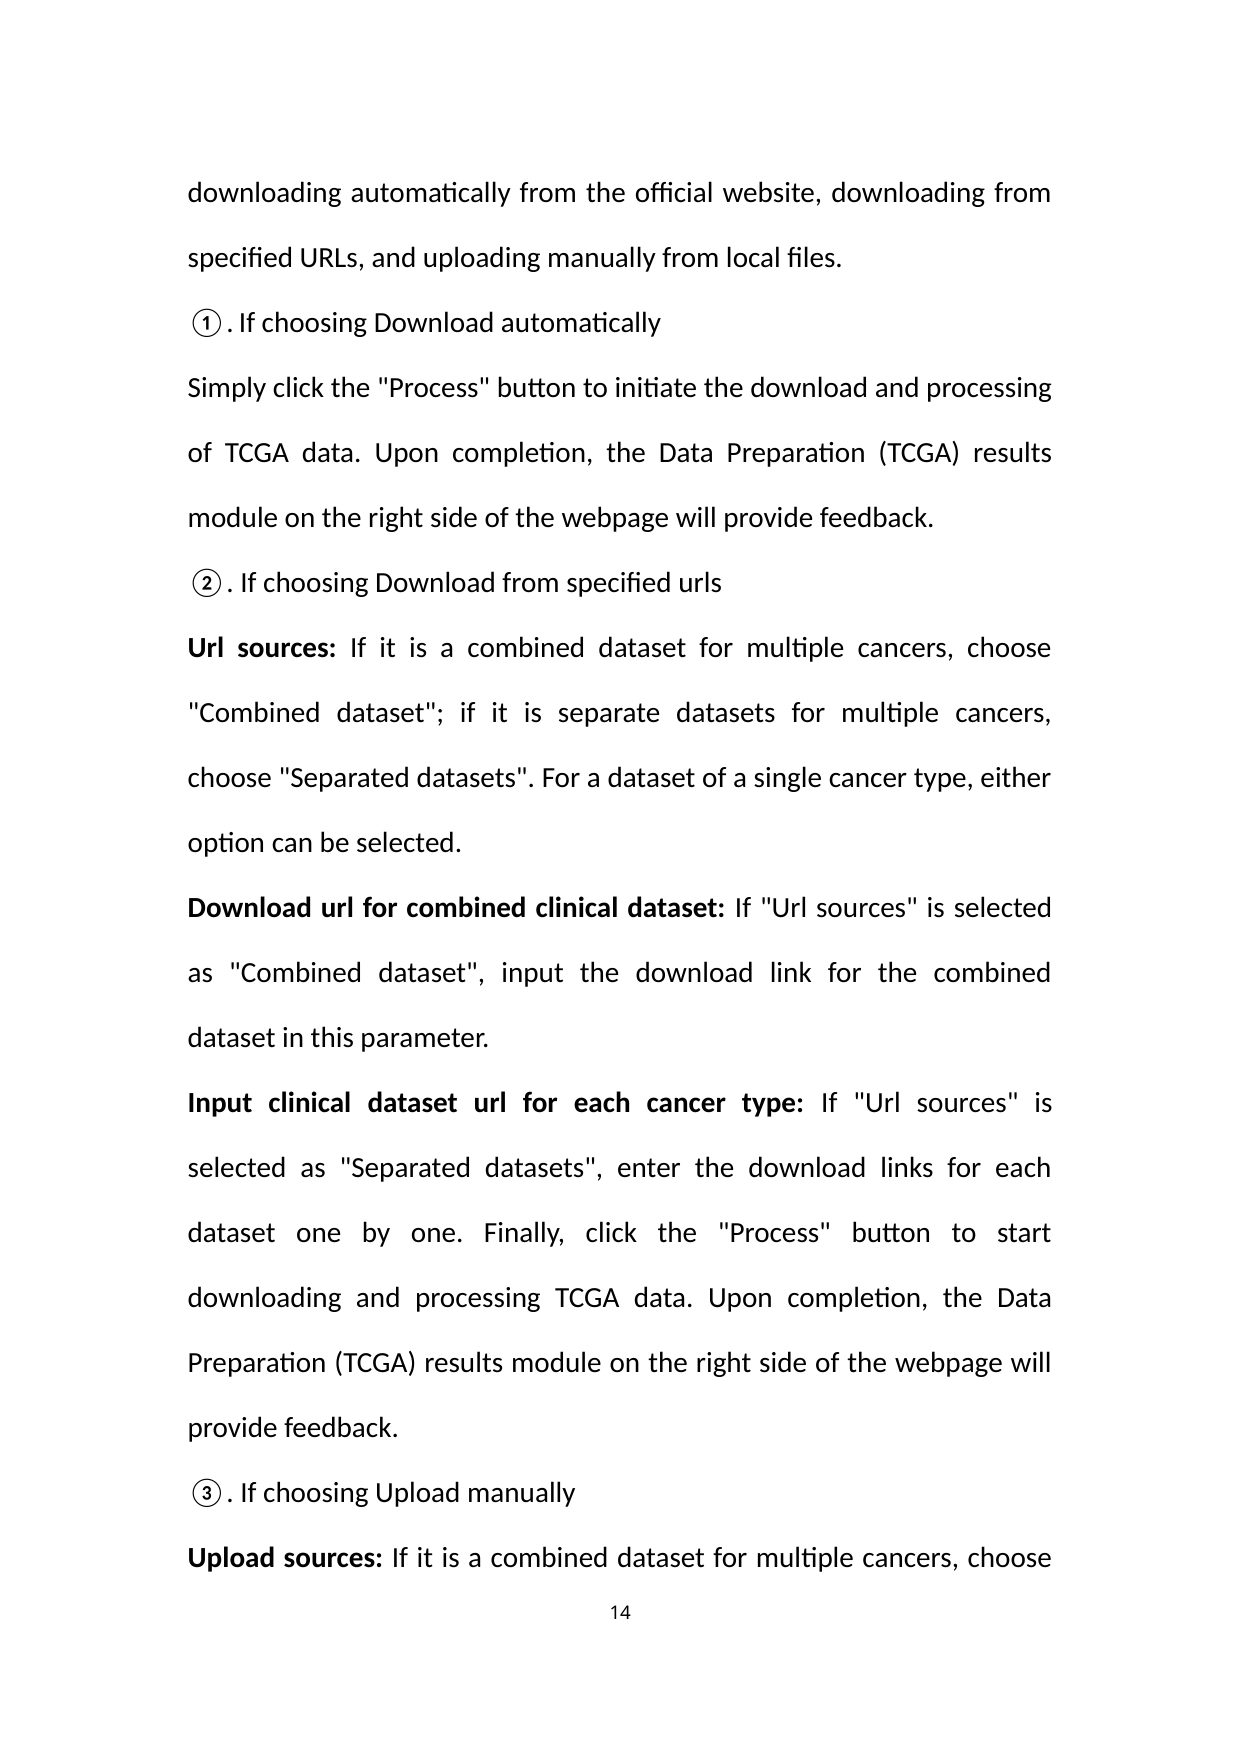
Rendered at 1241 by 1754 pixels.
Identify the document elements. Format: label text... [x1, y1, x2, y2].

text ②. If choosing Download from specified urls [187, 550, 1053, 615]
text Simply click the "Process" button to initiate the download and processing of TCGA data. Upon completion, the Data Preparation (TCGA) results module on the right side of the webpage will provide feedback. [187, 355, 1053, 550]
text ③. If choosing Upload manually [187, 1460, 1053, 1525]
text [187, 160, 1053, 290]
text Download url for combined clinical dataset: If "Url sources" is selected as "Combined dataset", input the download link for the combined dataset in this parameter. [187, 875, 1053, 1070]
text ①. If choosing Download automatically [187, 290, 1053, 355]
text Input clinical dataset url for each cancer type: If "Url sources" is selected as "Separated datasets", enter the download links for each dataset one by one. Finally, click the "Process" button to start downloading and processing TCGA data. Upon completion, the Data Preparation (TCGA) results module on the right side of the webpage will provide feedback. [187, 1070, 1053, 1460]
text Url sources: If it is a combined dataset for multiple cancers, choose "Combined dataset"; if it is separate datasets for multiple cancers, choose "Separated datasets". For a dataset of a single cancer type, either option can be selected. [187, 615, 1053, 875]
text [187, 1525, 1053, 1590]
